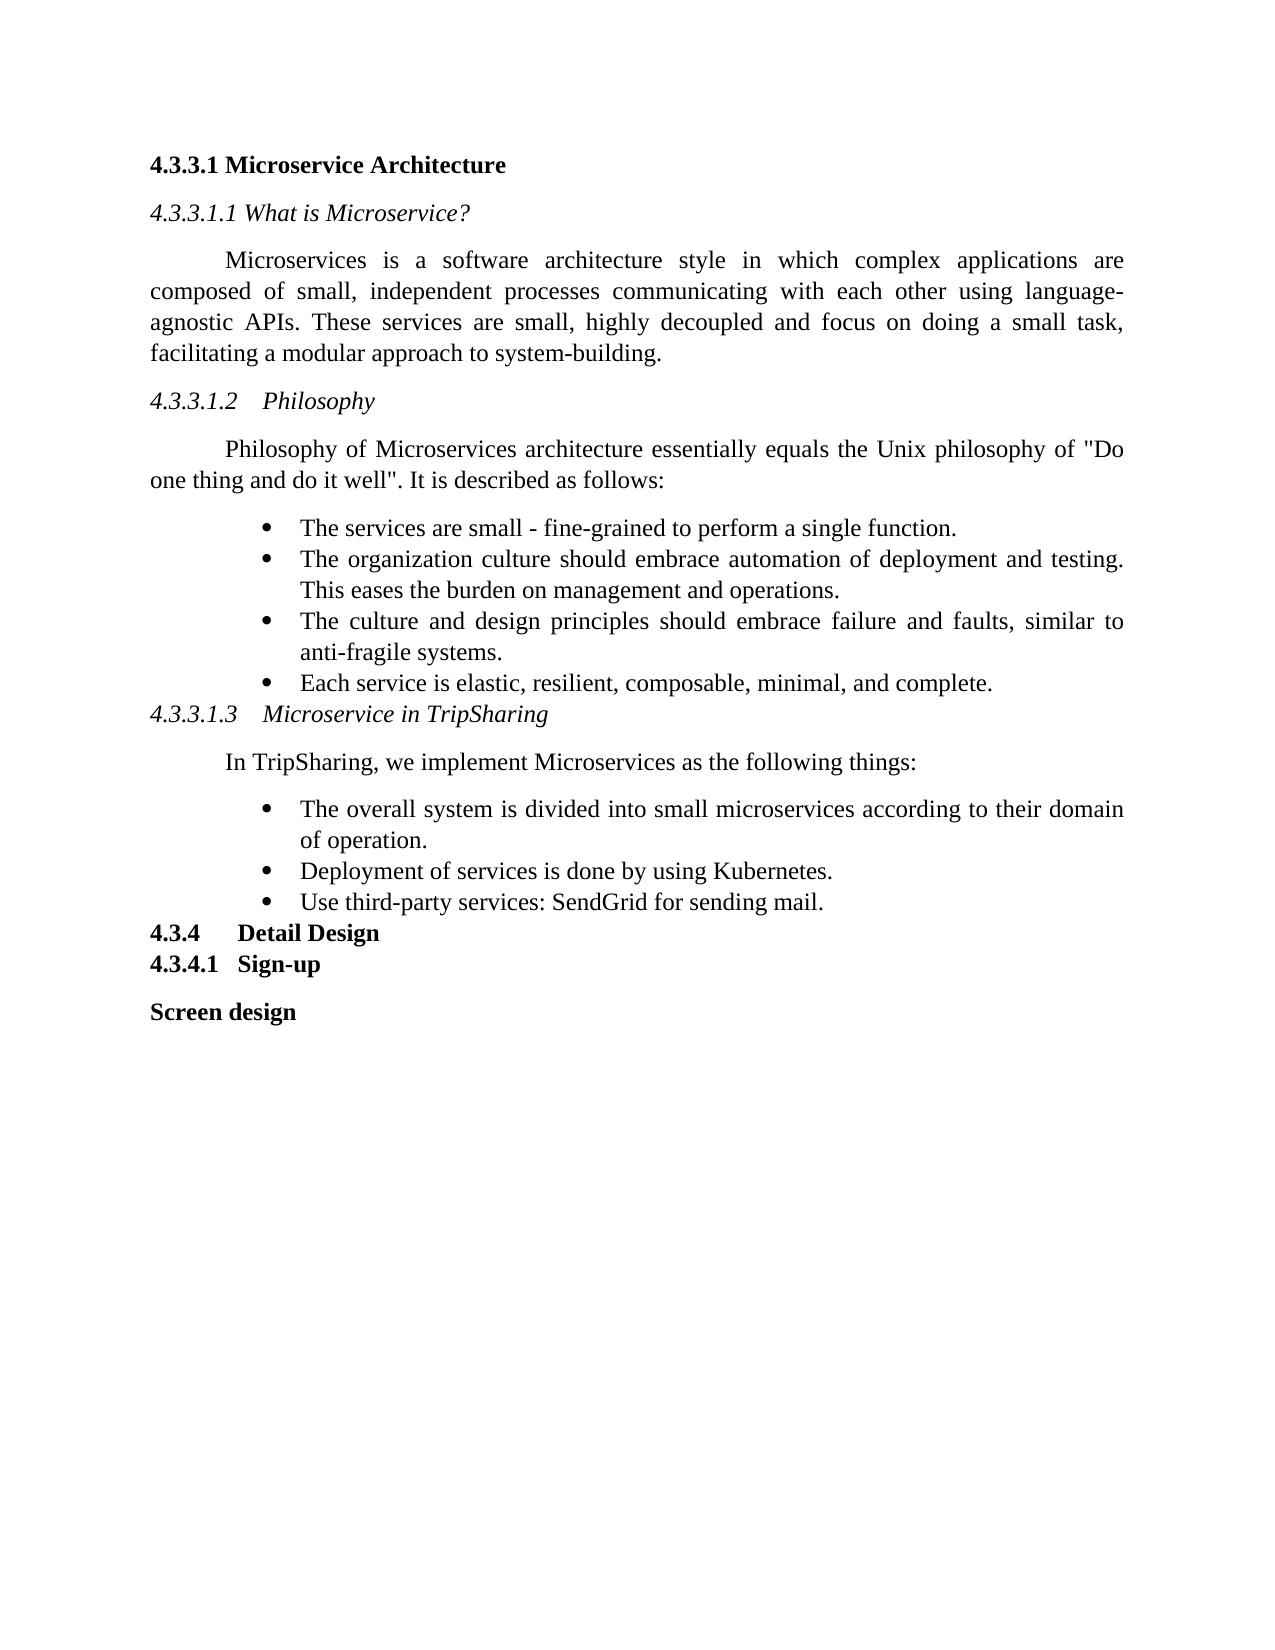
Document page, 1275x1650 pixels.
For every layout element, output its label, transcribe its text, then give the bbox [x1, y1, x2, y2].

list Deployment of services is done by using Kubernetes. [262, 856, 1125, 885]
list The services are small - fine-grained to perform a single function. [262, 513, 1125, 541]
list Philosophy [150, 386, 1125, 415]
list Detail Design [150, 918, 1125, 947]
list Use third-party services: SendGrid for sending mail. [262, 887, 1125, 916]
text Philosophy of Microservices architecture essentially equals the Unix philosophy of "Do one thing and do it well". It is described as follows: [150, 434, 1125, 494]
text In TripSharing, we implement Microservices as the following things: [150, 747, 1125, 775]
list The culture and design principles should embrace failure and faults, similar to anti-fragile systems. [262, 606, 1125, 666]
list The overall system is divided into small microservices according to their domain of operation. [262, 794, 1125, 854]
list Each service is elastic, resilient, composable, minimal, and complete. [262, 668, 1125, 697]
list The organization culture should embrace automation of deployment and testing. This eases the burden on management and operations. [262, 544, 1125, 603]
list Microservice in TripSharing [150, 699, 1125, 728]
text Microservices is a software architecture style in which complex applications are composed of small, independent processes communicating with each other using language-agnostic APIs. These services are small, highly decoupled and focus on doing a small task, facilitating a modular approach to system-building. [150, 245, 1125, 367]
text 4.3.3.1 Microservice Architecture [150, 150, 1125, 179]
text Screen design [150, 997, 1125, 1026]
list Sign-up [150, 949, 1125, 978]
text 4.3.3.1.1 What is Microservice? [150, 198, 1125, 226]
